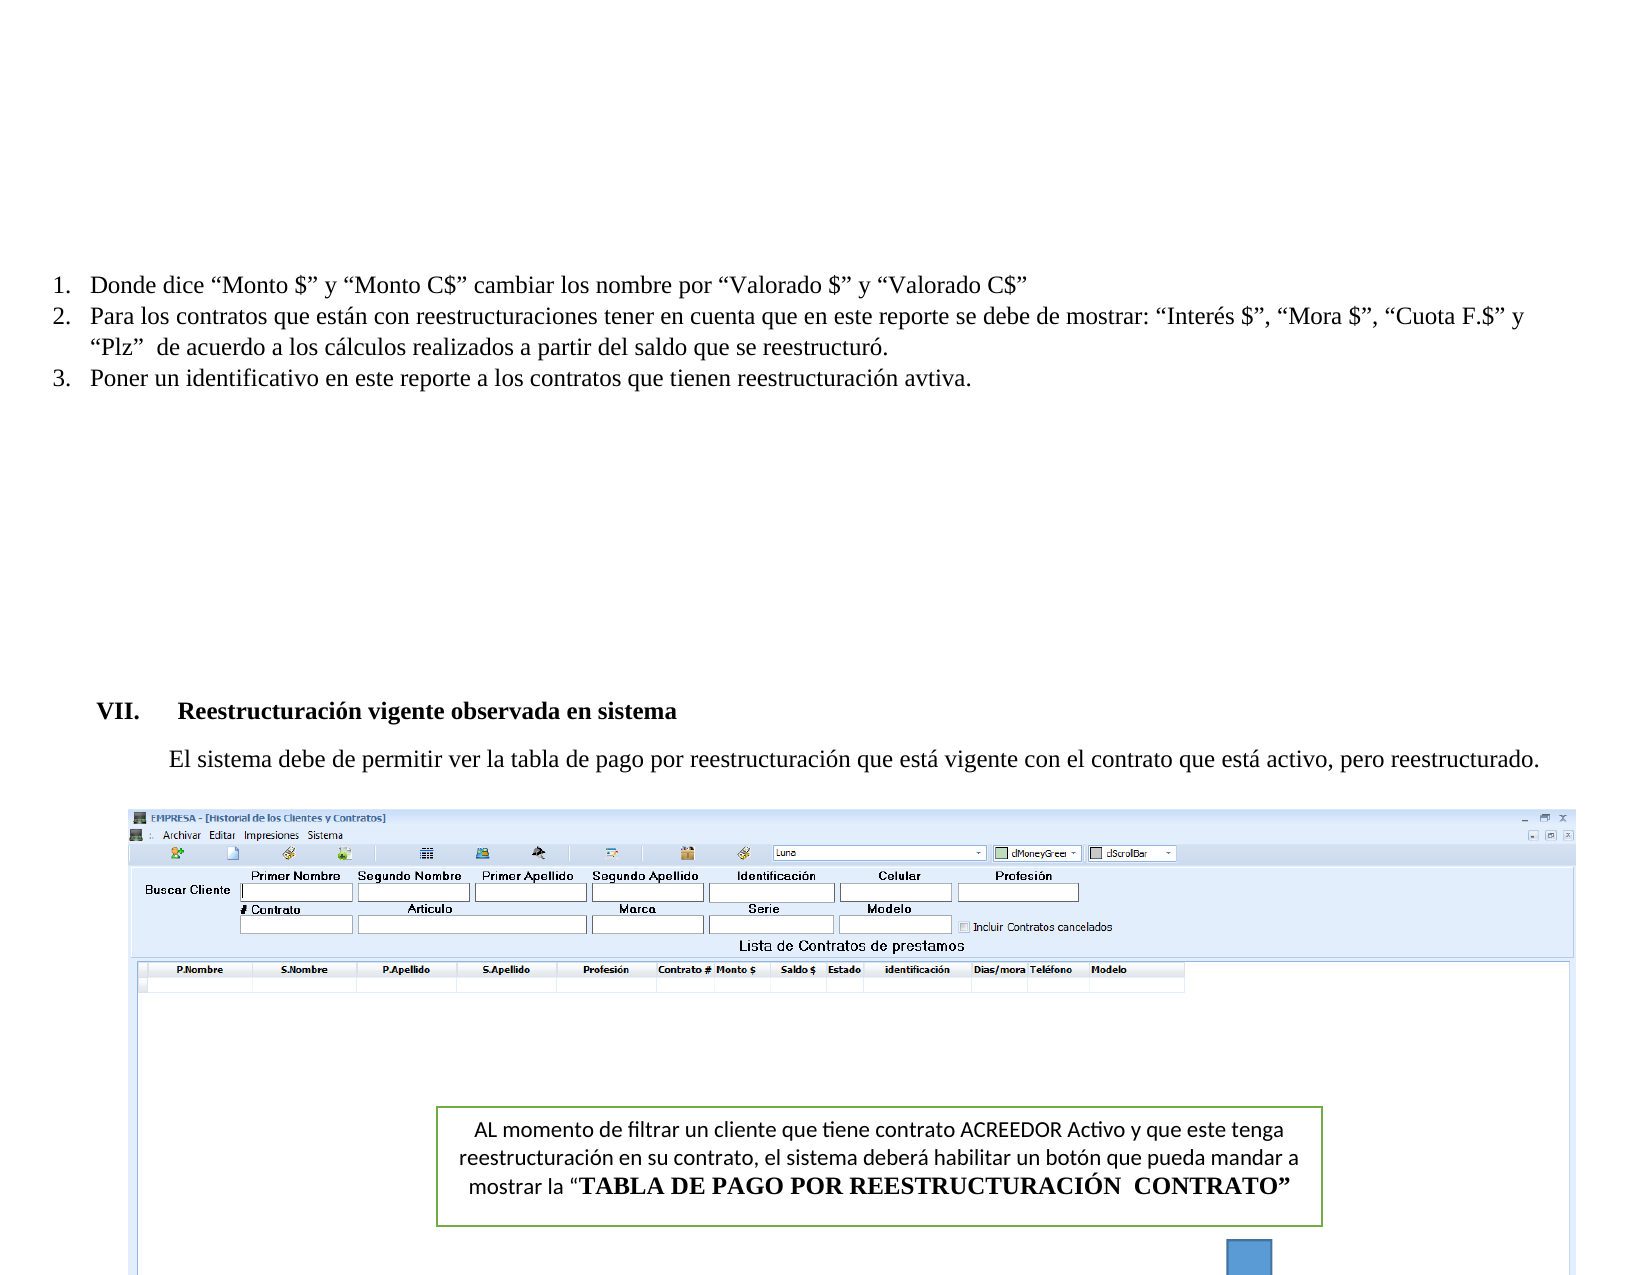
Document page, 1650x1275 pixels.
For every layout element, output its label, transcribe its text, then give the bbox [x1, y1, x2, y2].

list Para los contratos que están con reestructuraciones tener en cuenta que en este reporte se debe de mostrar: “Interés $”, “Mora $”, “Cuota F.$” y “Plz” de acuerdo a los cálculos realizados a partir del saldo que se reestructuró. [52, 301, 1576, 361]
list Reestructuración vigente observada en sistema [140, 696, 1576, 725]
list Poner un identificativo en este reporte a los contratos que tienen reestructuración avtiva. [52, 363, 1576, 392]
text El sistema debe de permitir ver la tabla de pago por reestructuración que está vigente con el contrato que está activo, pero reestructurado. [162, 744, 1576, 773]
list Donde dice “Monto $” y “Monto C$” cambiar los nombre por “Valorado $” y “Valorado C$” [52, 270, 1576, 299]
picture [128, 809, 1576, 1275]
